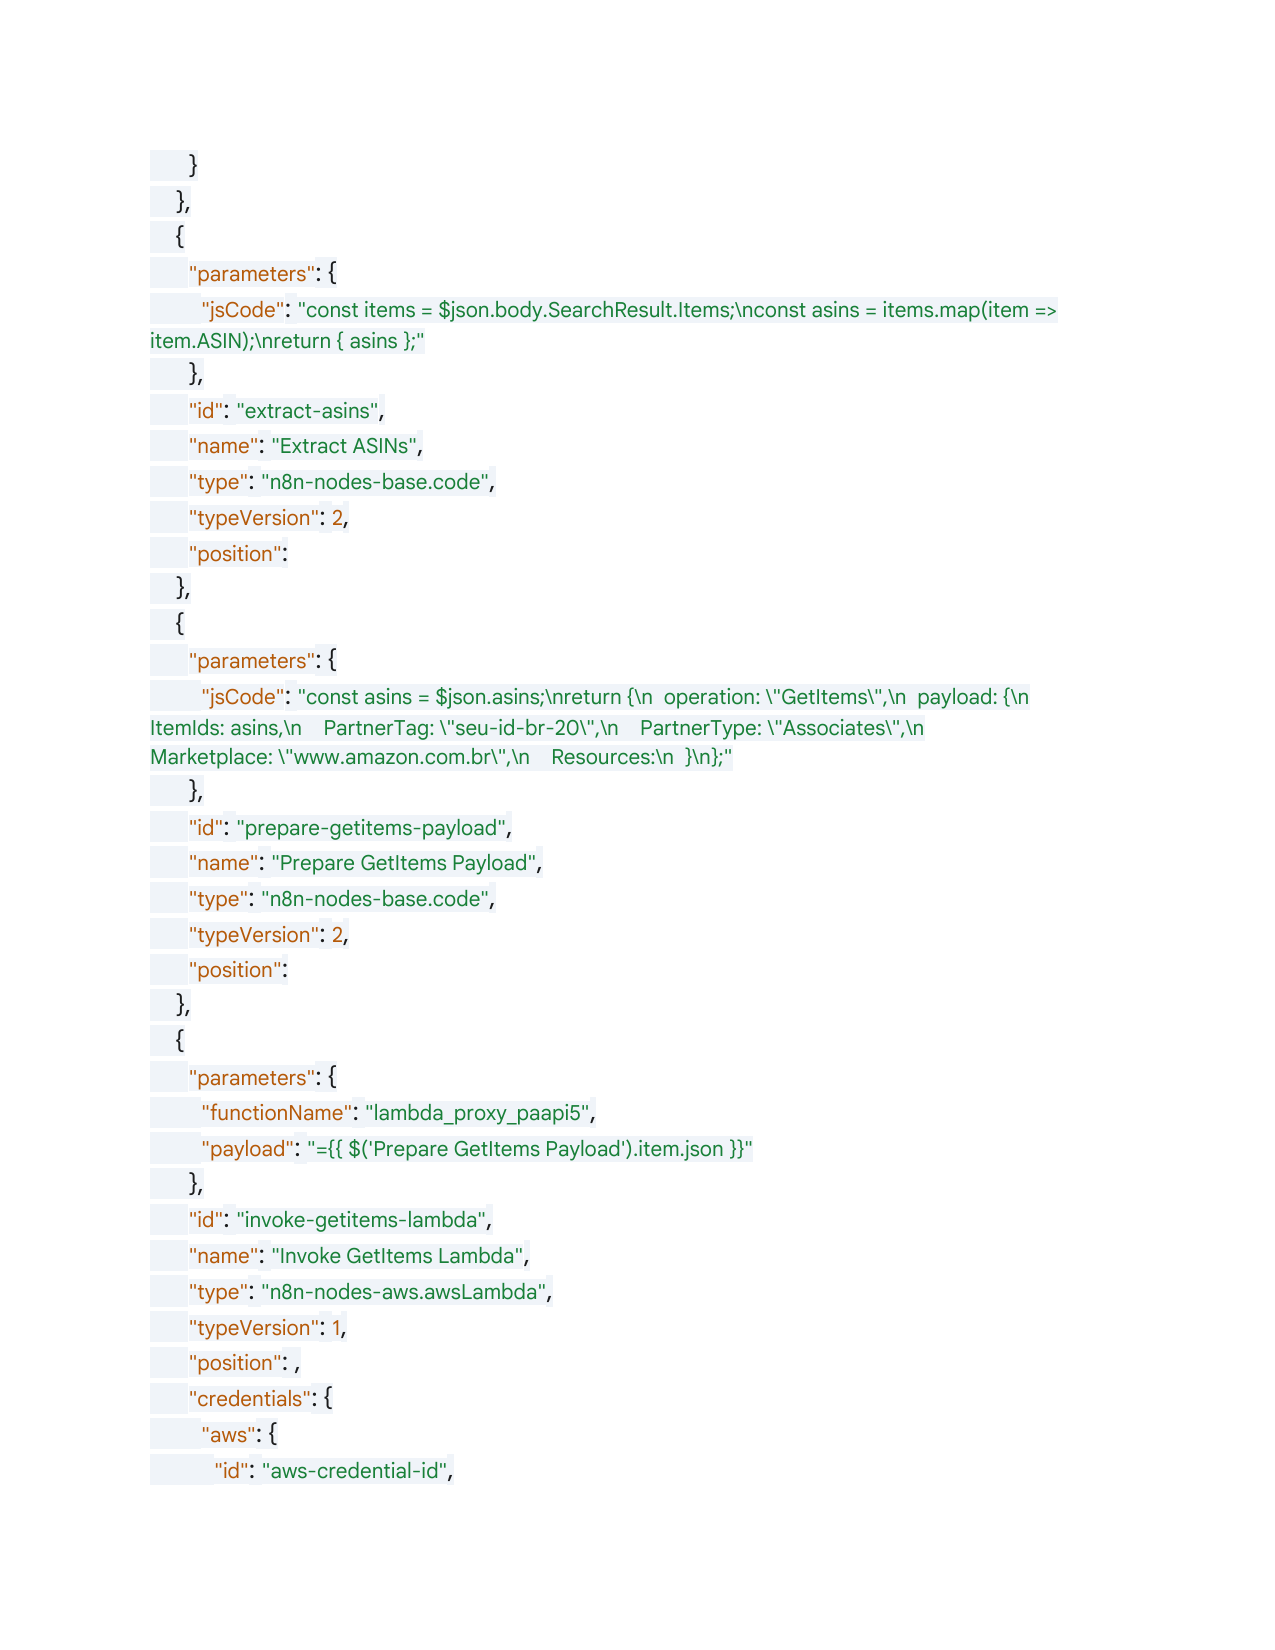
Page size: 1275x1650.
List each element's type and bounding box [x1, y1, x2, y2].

text [150, 150, 1125, 1485]
